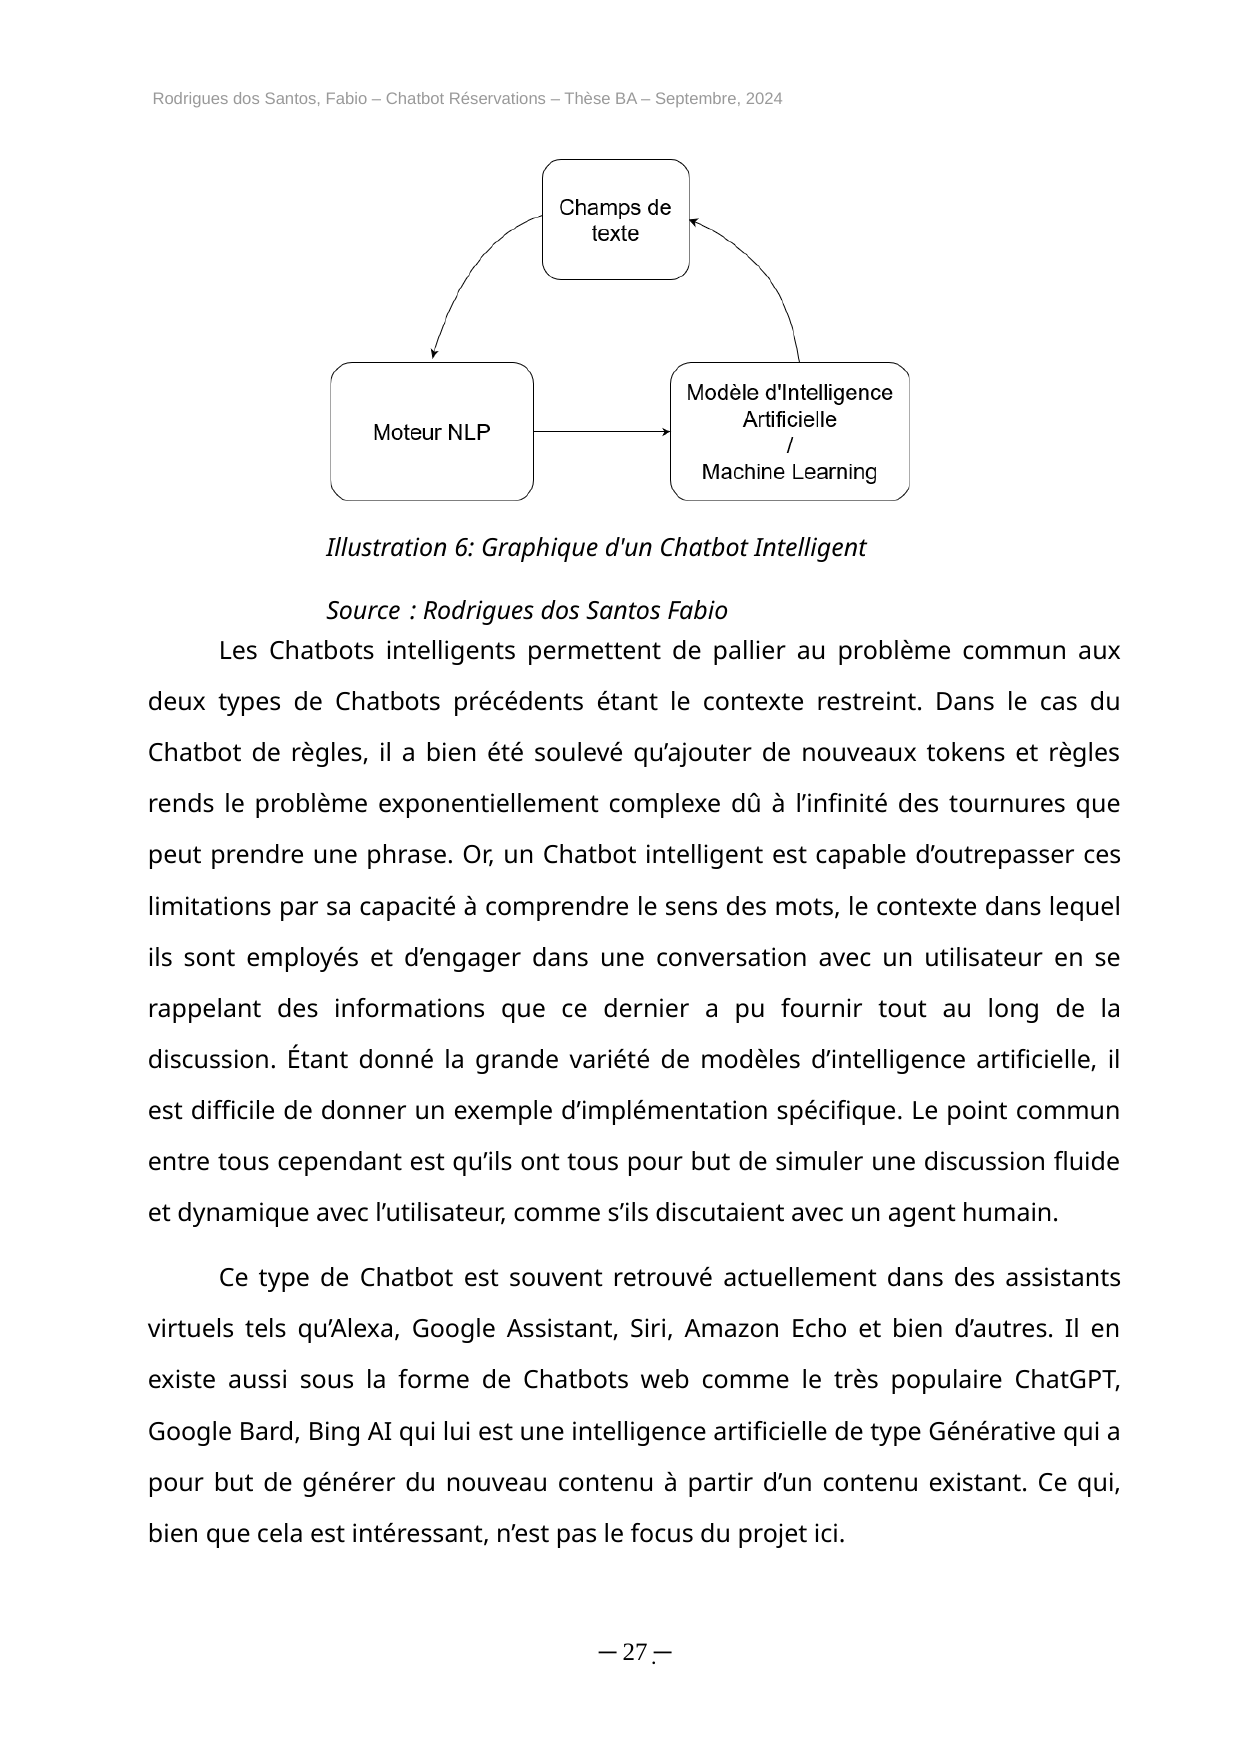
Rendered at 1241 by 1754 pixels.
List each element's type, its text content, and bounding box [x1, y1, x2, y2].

text Les Chatbots intelligents permettent de pallier au problème commun aux deux types de Chatbots précédents étant le contexte restreint. Dans le cas du Chatbot de règles, il a bien été soulevé qu’ajouter de nouveaux tokens et règles rends le problème exponentiellement complexe dû à l’infinité des tournures que peut prendre une phrase. Or, un Chatbot intelligent est capable d’outrepasser ces limitations par sa capacité à comprendre le sens des mots, le contexte dans lequel ils sont employés et d’engager dans une conversation avec un utilisateur en se rappelant des informations que ce dernier a pu fournir tout au long de la discussion. Étant donné la grande variété de modèles d’intelligence artificielle, il est difficile de donner un exemple d’implémentation spécifique. Le point commun entre tous cependant est qu’ils ont tous pour but de simuler une discussion fluide et dynamique avec l’utilisateur, comme s’ils discutaient avec un agent humain. [148, 137, 1122, 1228]
text Ce type de Chatbot est souvent retrouvé actuellement dans des assistants virtuels tels qu’Alexa, Google Assistant, Siri, Amazon Echo et bien d’autres. Il en existe aussi sous la forme de Chatbots web comme le très populaire ChatGPT, Google Bard, Bing AI qui lui est une intelligence artificielle de type Générative qui a pour but de générer du nouveau contenu à partir d’un contenu existant. Ce qui, bien que cela est intéressant, n’est pas le focus du projet ici. [148, 1260, 1122, 1549]
picture [330, 159, 910, 501]
